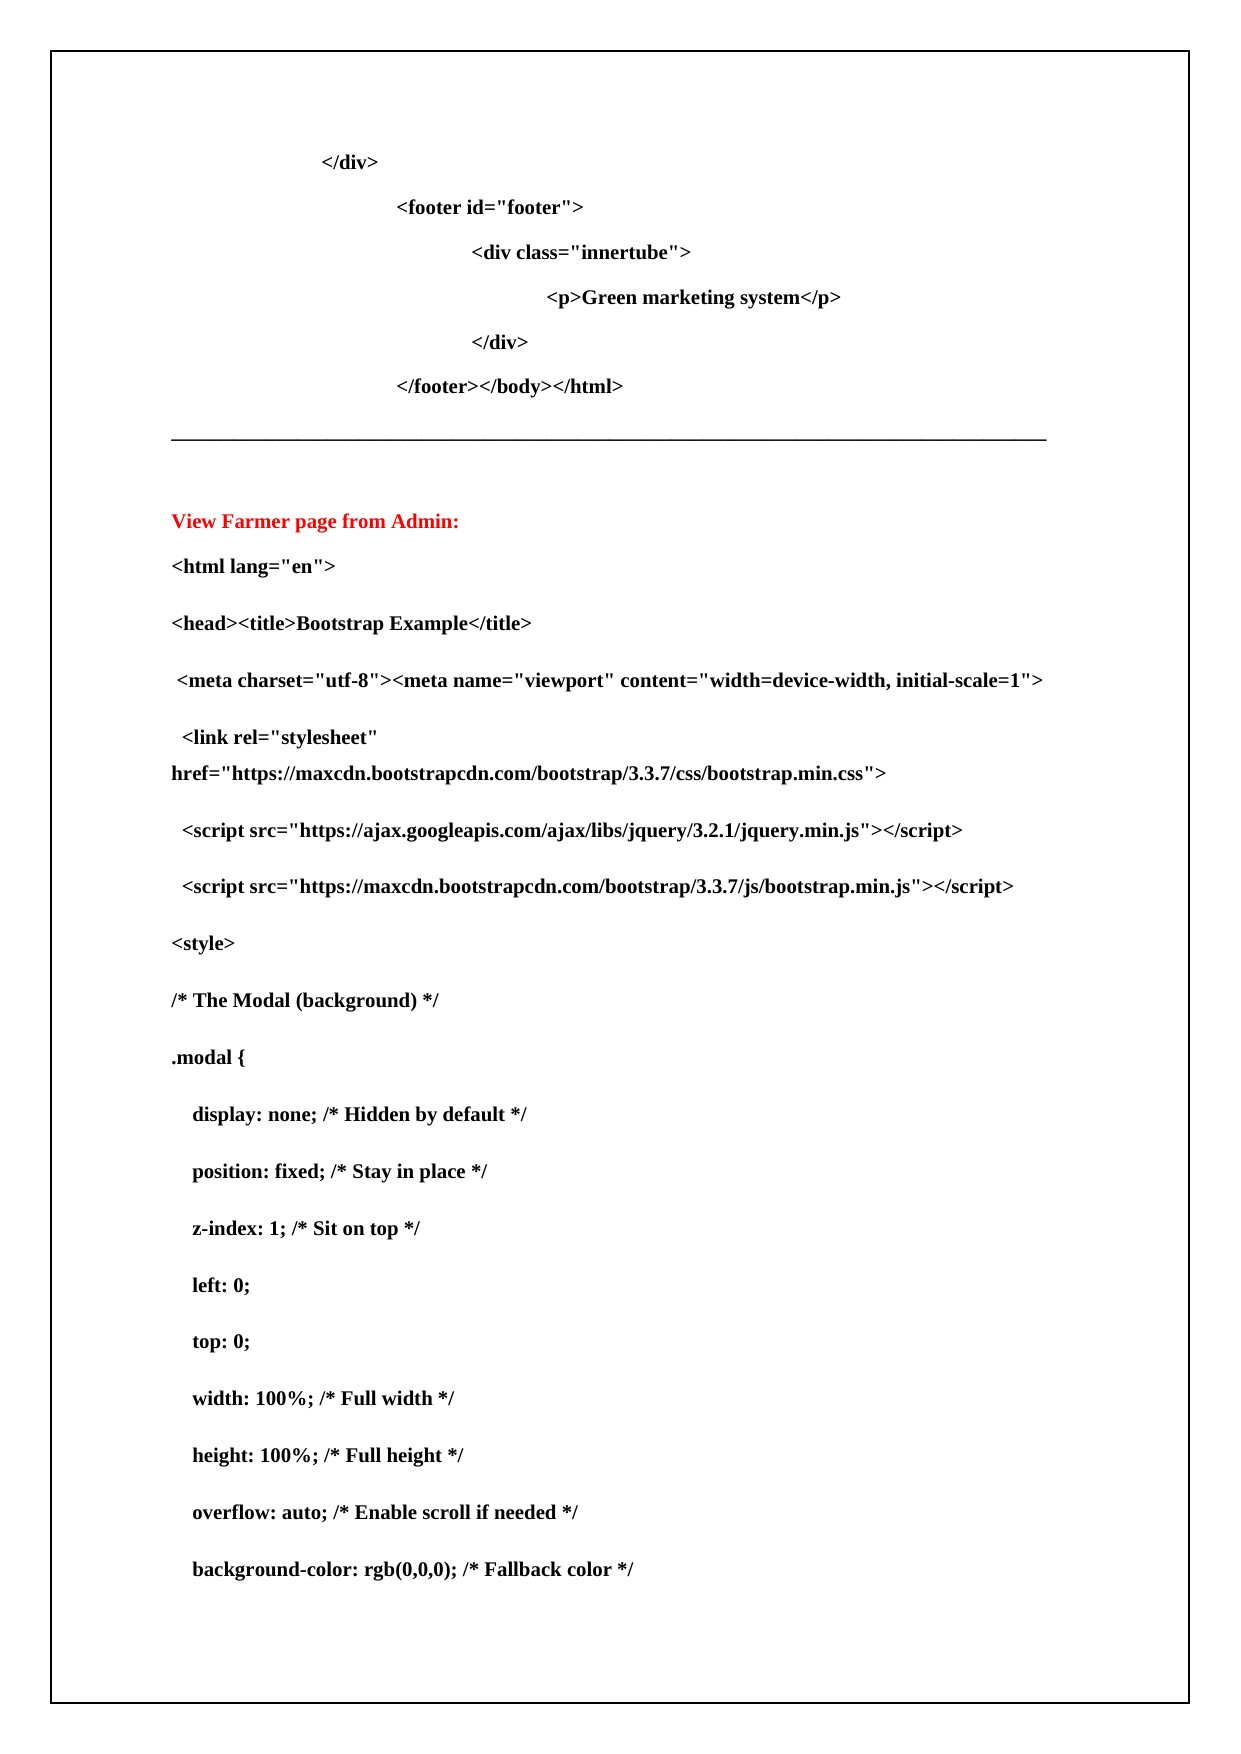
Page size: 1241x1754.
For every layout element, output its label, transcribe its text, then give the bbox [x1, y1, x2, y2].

text left: 0; [171, 1273, 1053, 1297]
text </div> [171, 329, 1053, 354]
text position: fixed; /* Stay in place */ [171, 1159, 1053, 1183]
text <head><title>Bootstrap Example</title> [171, 611, 1053, 635]
text display: none; /* Hidden by default */ [171, 1102, 1053, 1126]
text View Farmer page from Admin: [171, 509, 1053, 533]
text ____________________________________________________________________________________ [171, 419, 1053, 443]
text <script src="https://ajax.googleapis.com/ajax/libs/jquery/3.2.1/jquery.min.js"></script> [171, 818, 1053, 842]
text </footer></body></html> [171, 374, 1053, 398]
text <meta charset="utf-8"><meta name="viewport" content="width=device-width, initial-scale=1"> [171, 668, 1053, 692]
text .modal { [171, 1045, 1053, 1069]
text <link rel="stylesheet" href="https://maxcdn.bootstrapcdn.com/bootstrap/3.3.7/css/bootstrap.min.css"> [171, 725, 1053, 785]
text z-index: 1; /* Sit on top */ [171, 1216, 1053, 1240]
text top: 0; [171, 1329, 1053, 1353]
text <html lang="en"> [171, 554, 1053, 578]
text <script src="https://maxcdn.bootstrapcdn.com/bootstrap/3.3.7/js/bootstrap.min.js"></script> [171, 874, 1053, 898]
text overflow: auto; /* Enable scroll if needed */ [171, 1500, 1053, 1524]
text <style> [171, 931, 1053, 955]
text </div> [171, 150, 1053, 174]
text width: 100%; /* Full width */ [171, 1386, 1053, 1410]
text <footer id="footer"> [171, 195, 1053, 219]
text background-color: rgb(0,0,0); /* Fallback color */ [171, 1557, 1053, 1581]
text height: 100%; /* Full height */ [171, 1443, 1053, 1467]
text <div class="innertube"> [171, 240, 1053, 264]
text <p>Green marketing system</p> [171, 285, 1053, 309]
text /* The Modal (background) */ [171, 988, 1053, 1012]
